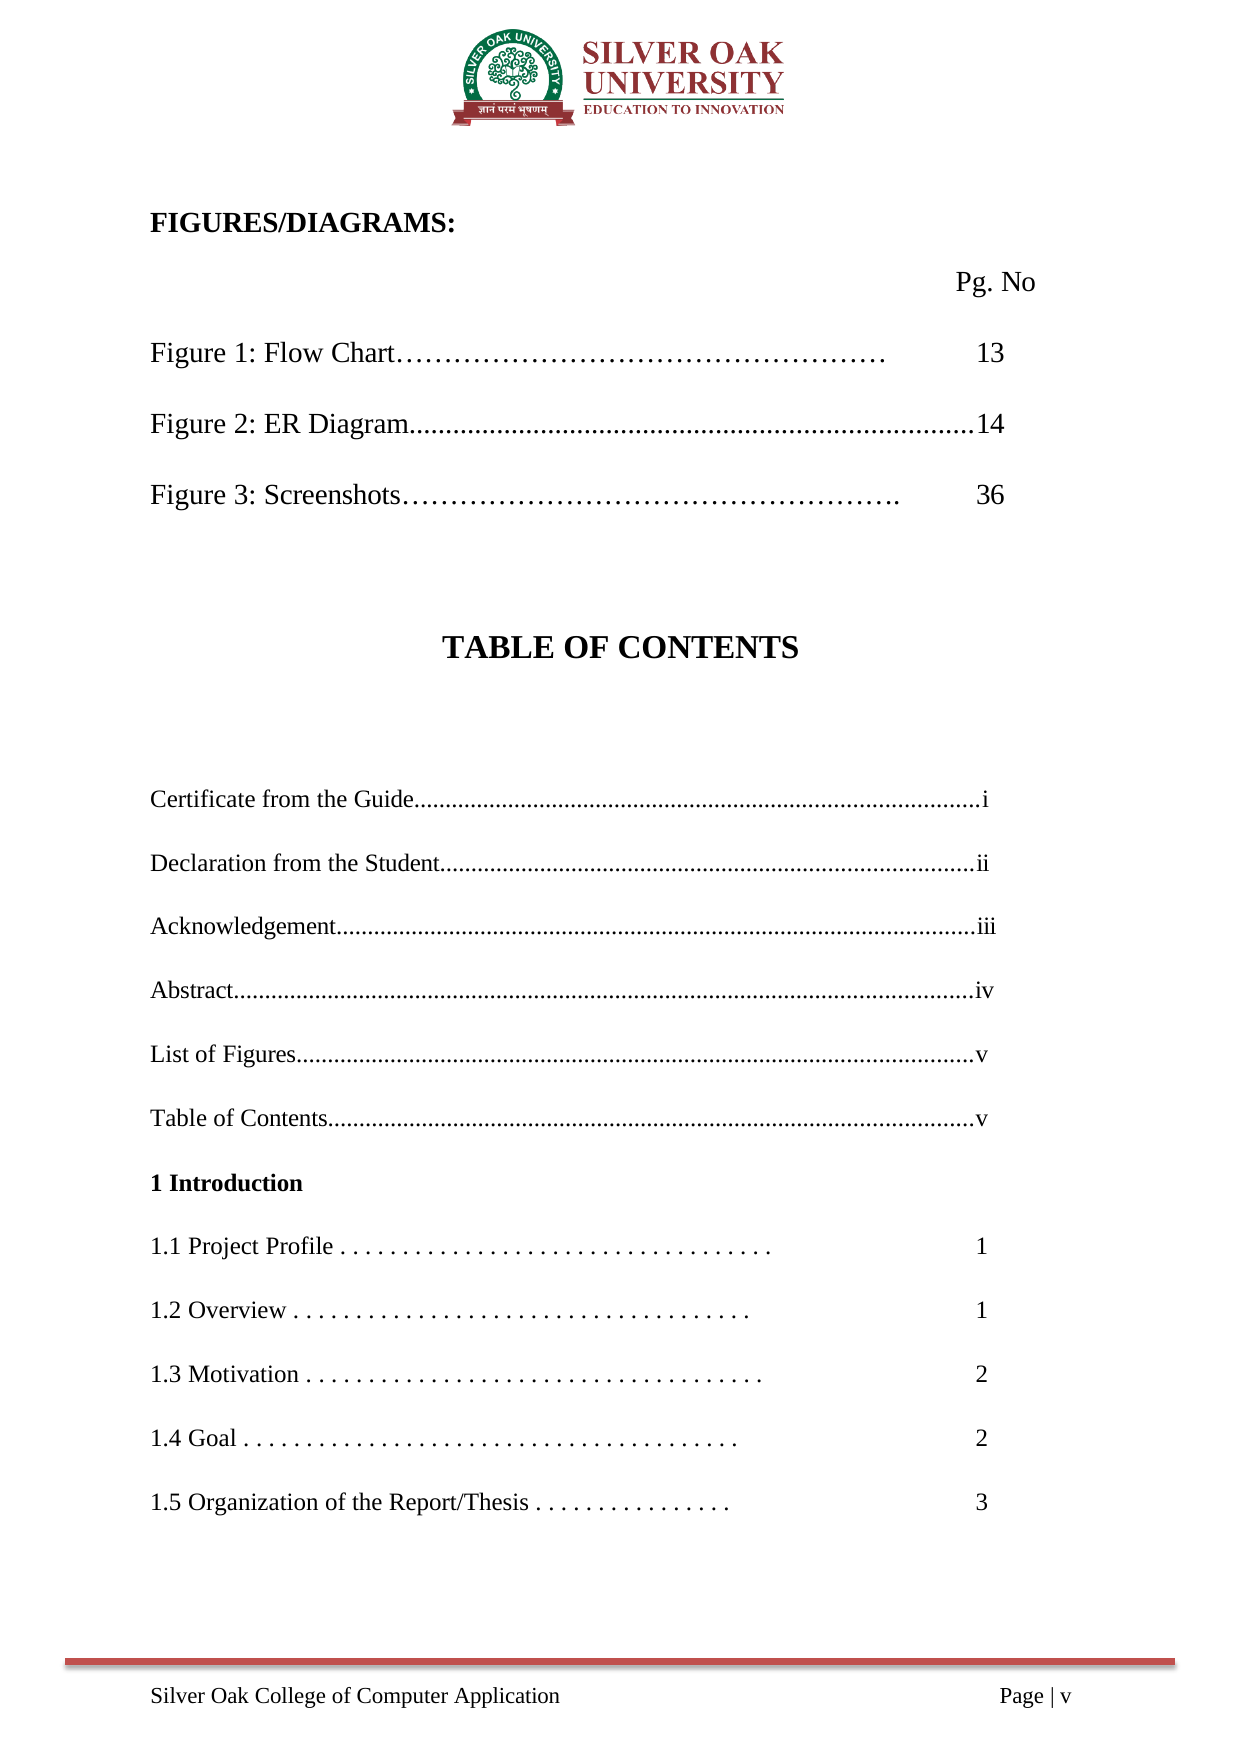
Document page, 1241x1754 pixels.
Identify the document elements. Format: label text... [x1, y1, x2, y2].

list Project Profile . . . . . . . . . . . . . . . . . . . . . . . . . . . . . . . . . . . 1 [150, 1231, 1122, 1260]
subtitle TABLE OF CONTENTS [311, 627, 931, 666]
text Figure 3: Screenshots……………………………………………. 36 [150, 477, 1122, 510]
text Pg. No [133, 264, 1036, 297]
list Introduction [150, 1168, 1122, 1197]
text Abstract iv [150, 975, 1122, 1004]
list Organization of the Report/Thesis . . . . . . . . . . . . . . . . 3 [150, 1487, 1122, 1516]
subtitle FIGURES/DIAGRAMS: [150, 205, 1122, 239]
text Figure 2: ER Diagram 14 [150, 406, 1122, 439]
text Figure 1: Flow Chart…………………………………………… 13 [150, 335, 1122, 368]
picture [59, 1657, 1181, 1674]
text List of Figures v [150, 1039, 1122, 1068]
text Certificate from the Guide i [150, 784, 1122, 812]
list Motivation . . . . . . . . . . . . . . . . . . . . . . . . . . . . . . . . . . . . . 2 [150, 1359, 1122, 1388]
list Overview . . . . . . . . . . . . . . . . . . . . . . . . . . . . . . . . . . . . . 1 [150, 1295, 1122, 1324]
list Goal . . . . . . . . . . . . . . . . . . . . . . . . . . . . . . . . . . . . . . . . 2 [150, 1423, 1122, 1452]
picture [451, 29, 784, 126]
text Declaration from the Student ii [150, 848, 1122, 877]
text Acknowledgement iii [150, 911, 1122, 940]
text Table of Contents v [150, 1103, 1122, 1132]
